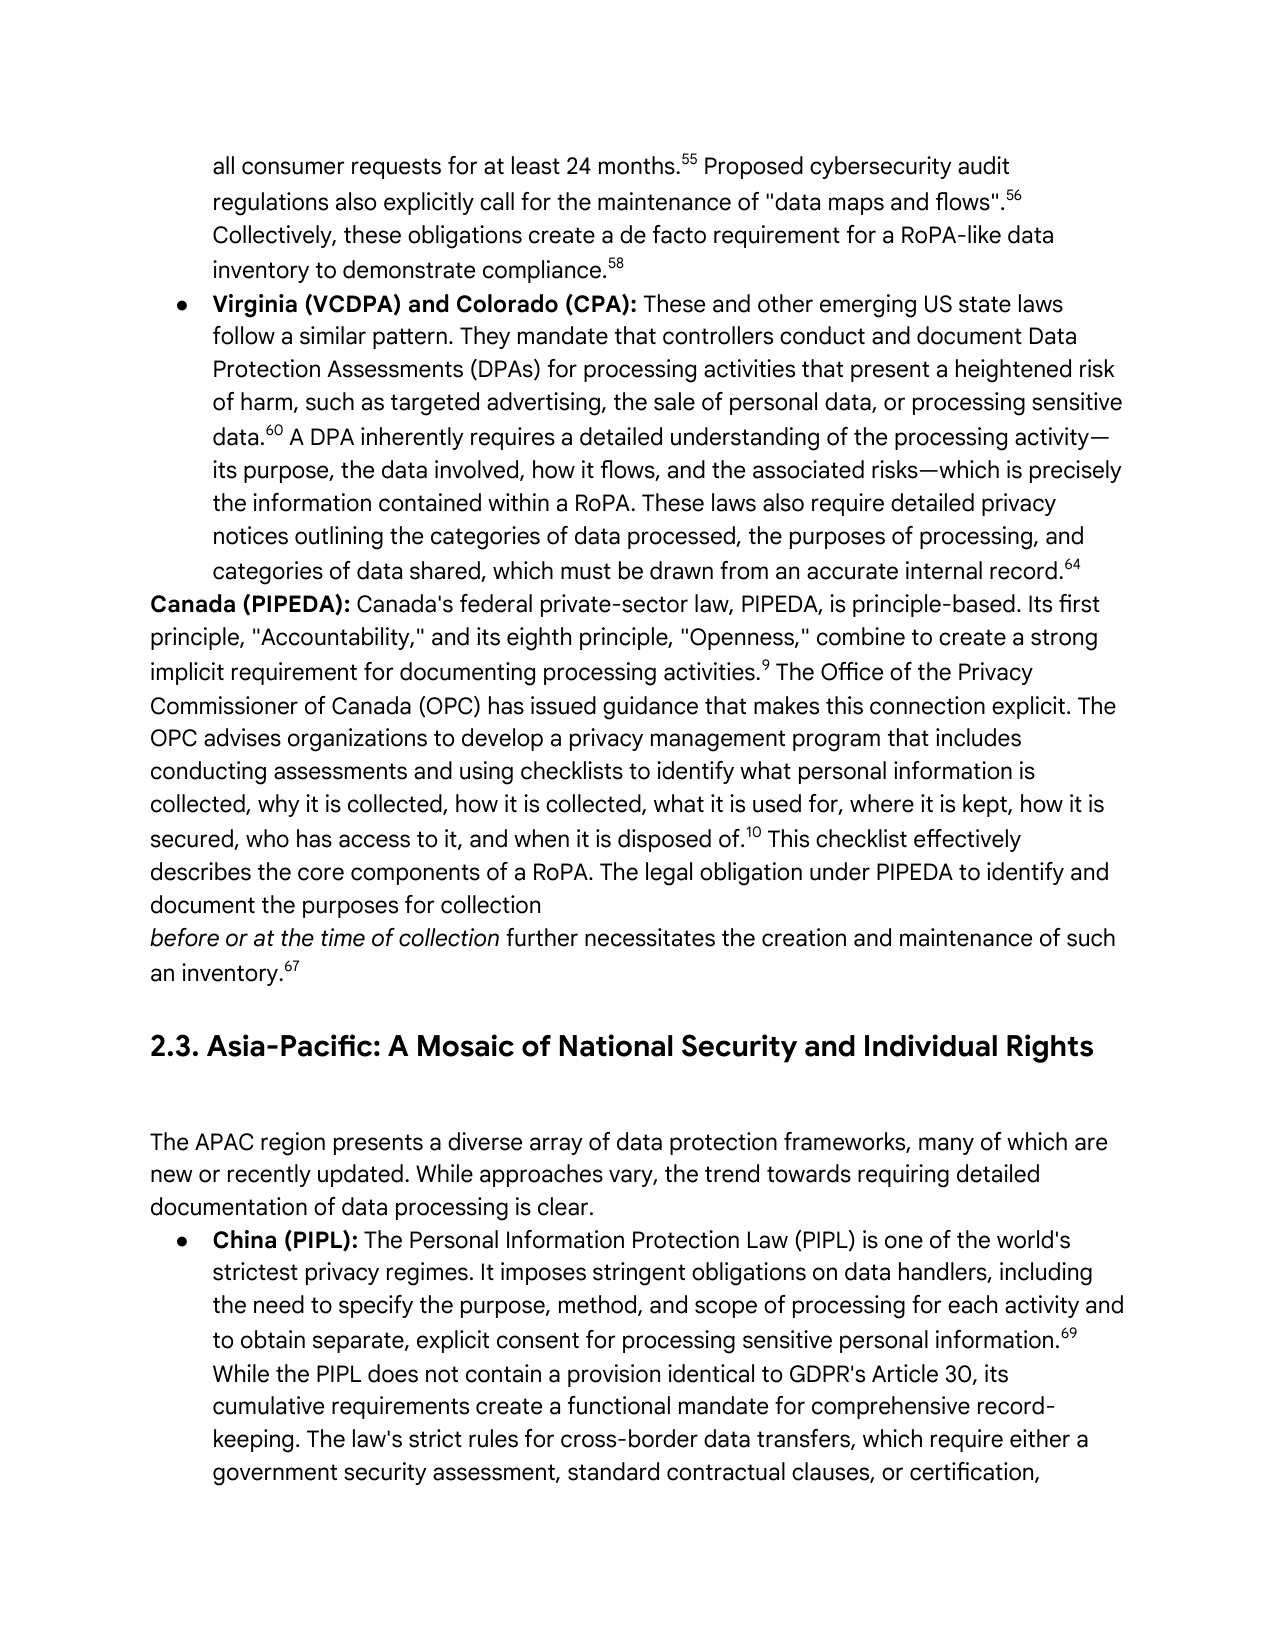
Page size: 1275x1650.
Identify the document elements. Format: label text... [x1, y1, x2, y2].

text The APAC region presents a diverse array of data protection frameworks, many of which are new or recently updated. While approaches vary, the trend towards requiring detailed documentation of data processing is clear. [150, 1128, 1125, 1222]
list Virginia (VCDPA) and Colorado (CPA): These and other emerging US state laws follow a similar pattern. They mandate that controllers conduct and document Data Protection Assessments (DPAs) for processing activities that present a heightened risk of harm, such as targeted advertising, the sale of personal data, or processing sensitive data.60 A DPA inherently requires a detailed understanding of the processing activity—its purpose, the data involved, how it flows, and the associated risks—which is precisely the information contained within a RoPA. These laws also require detailed privacy notices outlining the categories of data processed, the purposes of processing, and categories of data shared, which must be drawn from an accurate internal record.64 [175, 290, 1125, 586]
text Canada (PIPEDA): Canada's federal private-sector law, PIPEDA, is principle-based. Its first principle, "Accountability," and its eighth principle, "Openness," combine to create a strong implicit requirement for documenting processing activities.9 The Office of the Privacy Commissioner of Canada (OPC) has issued guidance that makes this connection explicit. The OPC advises organizations to develop a privacy management program that includes conducting assessments and using checklists to identify what personal information is collected, why it is collected, how it is collected, what it is used for, where it is kept, how it is secured, who has access to it, and when it is disposed of.10 This checklist effectively describes the core components of a RoPA. The legal obligation under PIPEDA to identify and document the purposes for collection [150, 591, 1125, 920]
text before or at the time of collection further necessitates the creation and maintenance of such an inventory.67 [150, 924, 1125, 988]
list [175, 150, 1125, 286]
subtitle 2.3. Asia-Pacific: A Mosaic of National Security and Individual Rights [150, 1028, 1125, 1065]
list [175, 1226, 1125, 1487]
